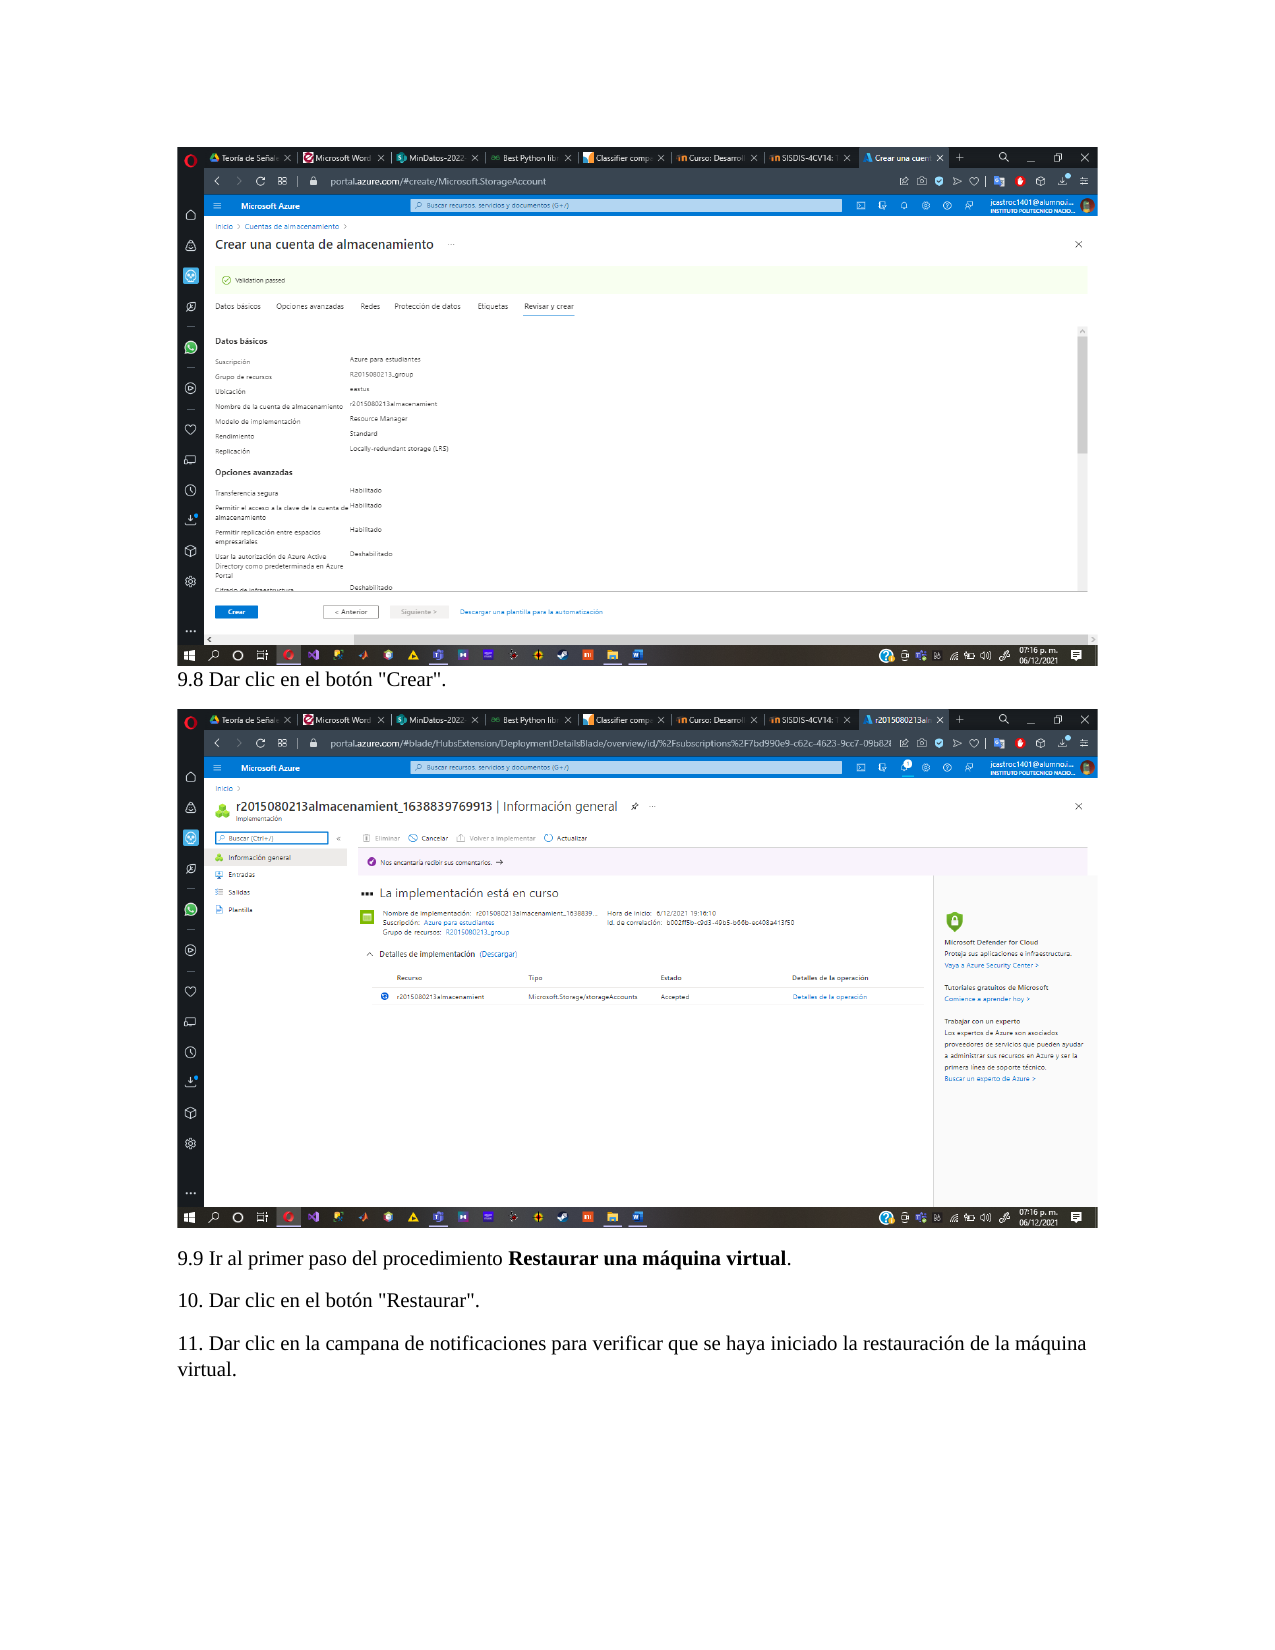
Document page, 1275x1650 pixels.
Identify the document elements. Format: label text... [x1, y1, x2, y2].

picture [177, 147, 1098, 666]
text 10. Dar clic en el botón "Restaurar". [177, 1288, 1098, 1312]
text 9.9 Ir al primer paso del procedimiento Restaurar una máquina virtual. [177, 1246, 1098, 1270]
picture [177, 709, 1098, 1228]
text 11. Dar clic en la campana de notificaciones para verificar que se haya iniciado la restauración de la máquina virtual. [177, 1331, 1098, 1381]
text 9.8 Dar clic en el botón "Crear". [177, 666, 1098, 691]
